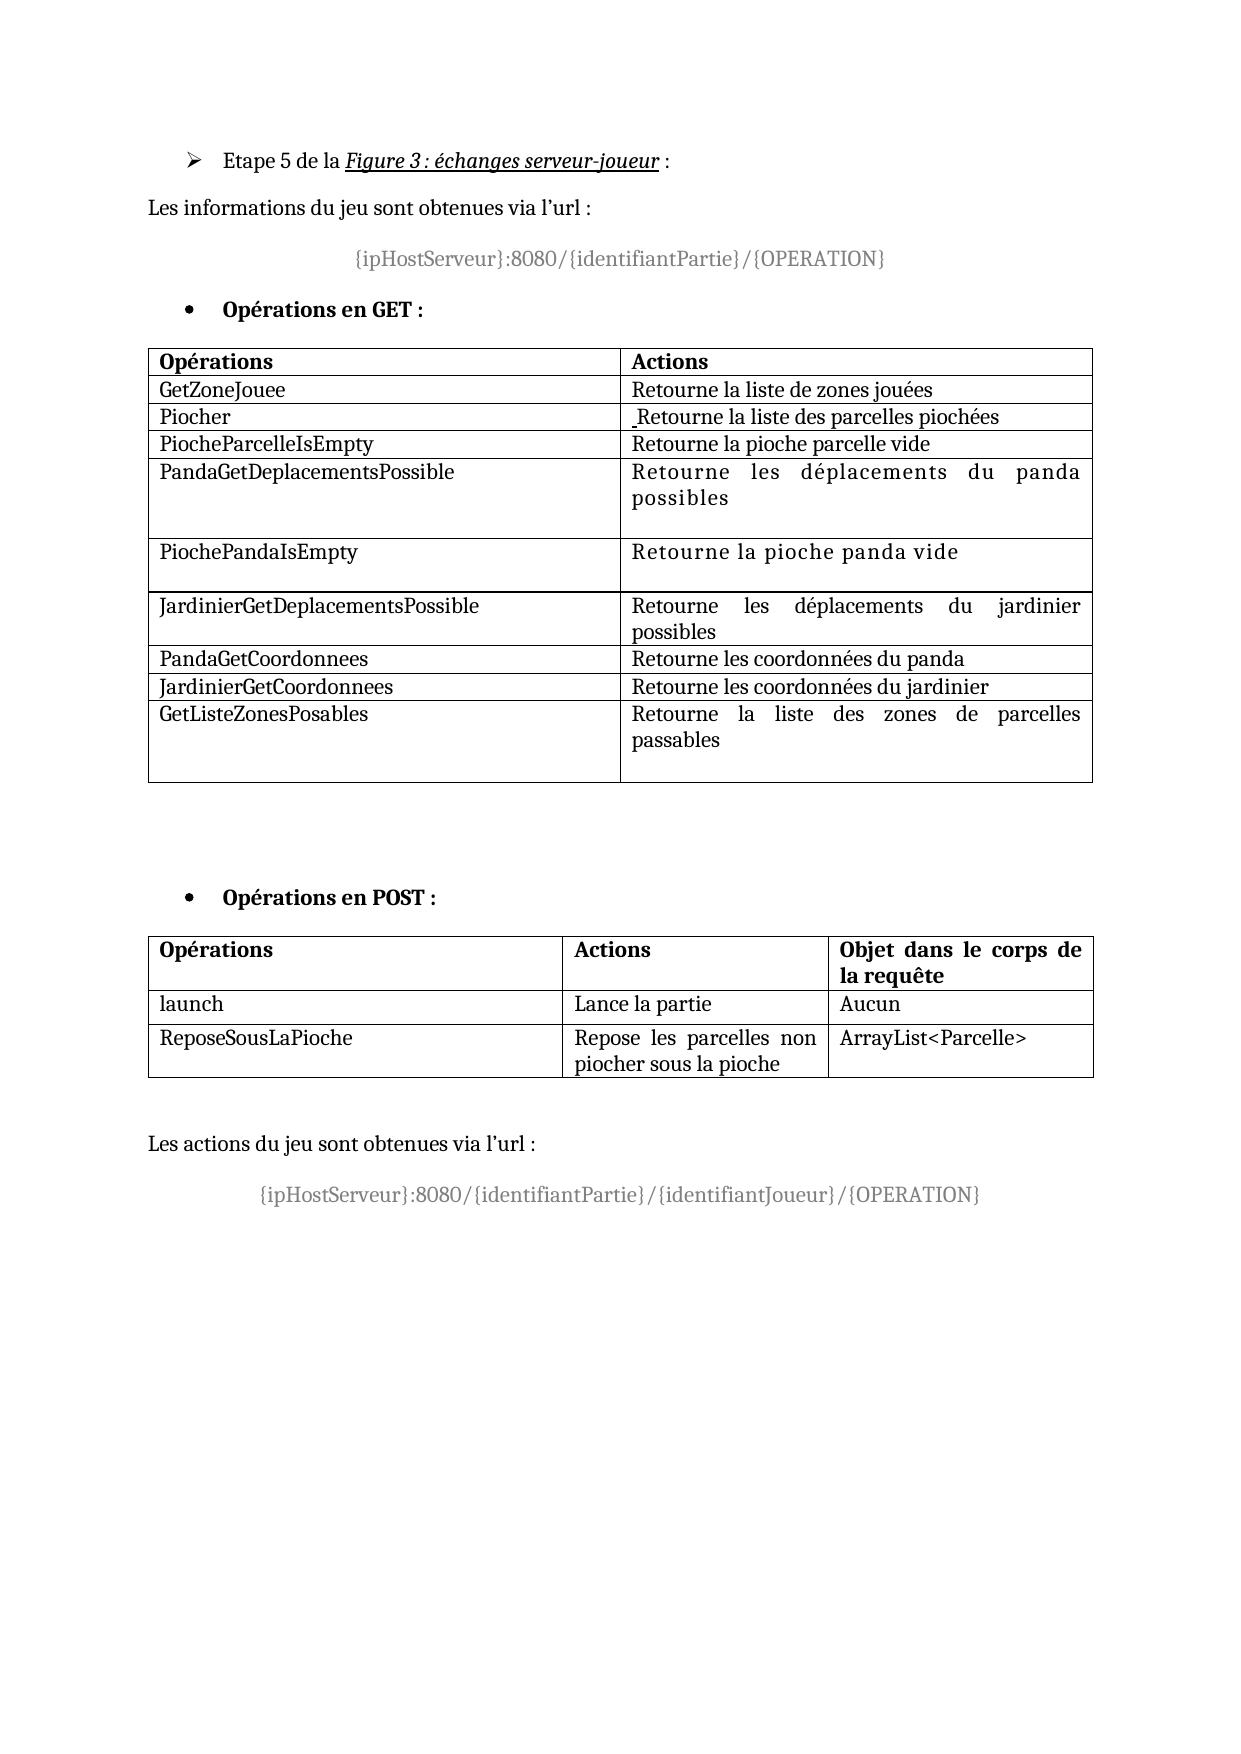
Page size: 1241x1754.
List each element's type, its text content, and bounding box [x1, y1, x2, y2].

table_cell ReposeSousLaPioche [149, 1025, 562, 1077]
text {ipHostServeur}:8080/{identifiantPartie}/{OPERATION} [148, 246, 1093, 272]
table_header Objet dans le corps de la requête [829, 937, 1093, 989]
table_cell Retourne les déplacements du panda possibles [621, 459, 1092, 538]
table_header Actions [563, 937, 828, 989]
table_header Opérations [149, 937, 562, 989]
table_cell PandaGetDeplacementsPossible [149, 459, 620, 538]
list Etape 5 de la Figure 3 : échanges serveur-joueur : [185, 148, 1093, 174]
table_cell Retourne les coordonnées du jardinier [621, 674, 1092, 700]
table_cell Aucun [829, 991, 1093, 1023]
table_cell PiochePandaIsEmpty [149, 539, 620, 591]
table_cell Retourne les déplacements du jardinier possibles [621, 593, 1092, 645]
table_cell Retourne les coordonnées du panda [621, 646, 1092, 672]
text Les actions du jeu sont obtenues via l’url : [148, 1131, 1093, 1158]
table_header Opérations [149, 349, 620, 375]
table_cell PiocheParcelleIsEmpty [149, 431, 620, 457]
table_cell launch [149, 991, 562, 1023]
table_cell JardinierGetCoordonnees [149, 674, 620, 700]
table_cell Piocher [149, 404, 620, 430]
table_cell GetListeZonesPosables [149, 701, 620, 782]
text Les informations du jeu sont obtenues via l’url : [148, 195, 1093, 221]
table_cell Repose les parcelles non piocher sous la pioche [563, 1025, 828, 1077]
table_cell Retourne la pioche panda vide [621, 539, 1092, 591]
table_header Actions [621, 349, 1092, 375]
table_cell Retourne la liste de zones jouées [621, 376, 1092, 403]
table_cell ArrayList<Parcelle> [829, 1025, 1093, 1077]
table_cell JardinierGetDeplacementsPossible [149, 593, 620, 645]
table_cell Retourne la liste des parcelles piochées [621, 404, 1092, 430]
text {ipHostServeur}:8080/{identifiantPartie}/{identifiantJoueur}/{OPERATION} [148, 1182, 1093, 1209]
table_cell Lance la partie [563, 991, 828, 1023]
table_cell PandaGetCoordonnees [149, 646, 620, 672]
list Opérations en GET : [185, 297, 1093, 323]
list Opérations en POST : [185, 885, 1093, 911]
table_cell GetZoneJouee [149, 376, 620, 403]
table_cell Retourne la pioche parcelle vide [621, 431, 1092, 457]
table_cell Retourne la liste des zones de parcelles passables [621, 701, 1092, 782]
